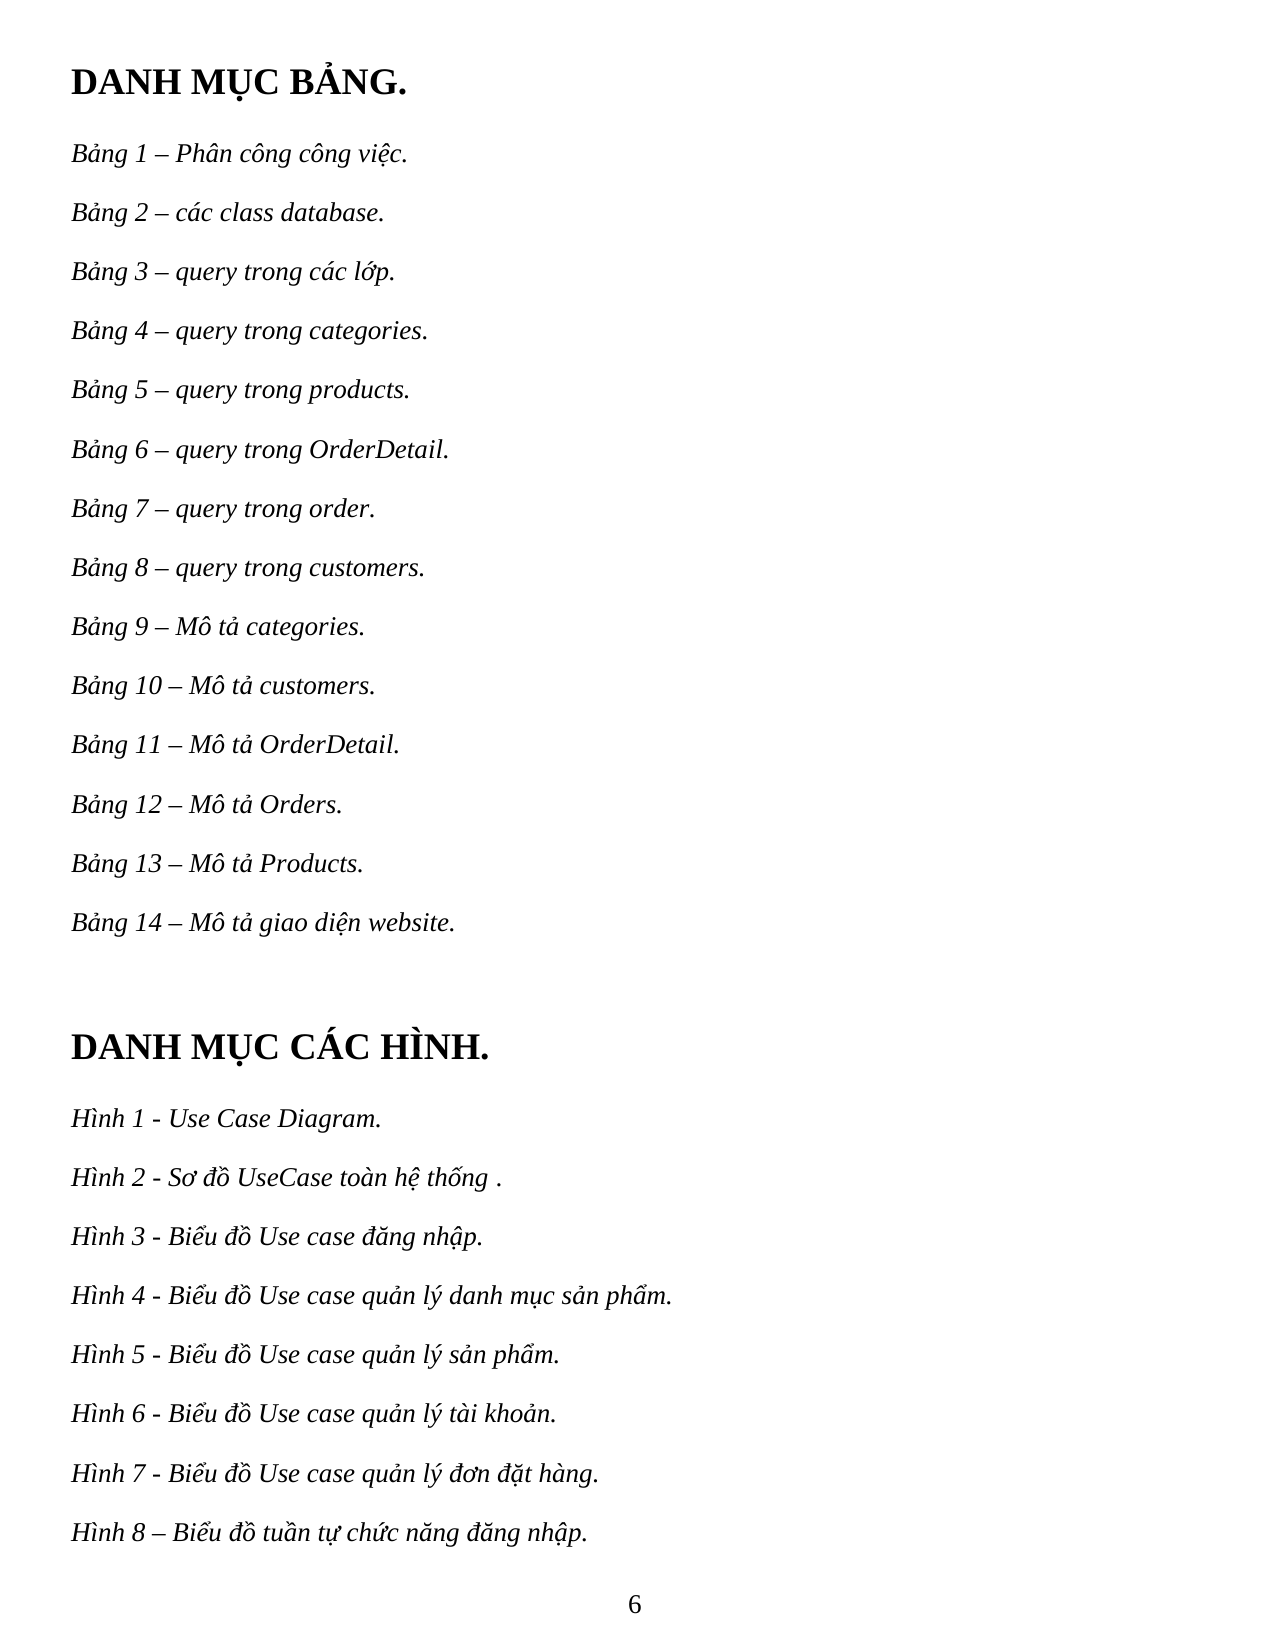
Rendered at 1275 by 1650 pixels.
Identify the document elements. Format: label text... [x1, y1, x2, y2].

text Bảng 7 – query trong order. [71, 492, 1198, 523]
text Bảng 6 – query trong OrderDetail. [71, 433, 1198, 464]
text Bảng 2 – các class database. [71, 196, 1198, 227]
text Hình 6 - Biểu đồ Use case quản lý tài khoản. [71, 1397, 1198, 1429]
text Bảng 11 – Mô tả OrderDetail. [71, 729, 1198, 760]
text Bảng 3 – query trong các lớp. [71, 255, 1198, 286]
text Hình 5 - Biểu đồ Use case quản lý sản phẩm. [71, 1338, 1198, 1369]
text Bảng 8 – query trong customers. [71, 551, 1198, 582]
text Bảng 14 – Mô tả giao diện website. [71, 906, 1198, 937]
text Bảng 4 – query trong categories. [71, 314, 1198, 346]
text Bảng 5 – query trong products. [71, 374, 1198, 405]
text Bảng 9 – Mô tả categories. [71, 610, 1198, 641]
text Hình 1 - Use Case Diagram. [71, 1102, 1198, 1133]
text Bảng 12 – Mô tả Orders. [71, 788, 1198, 819]
text Bảng 10 – Mô tả customers. [71, 669, 1198, 701]
text Hình 3 - Biểu đồ Use case đăng nhập. [71, 1220, 1198, 1251]
text Hình 7 - Biểu đồ Use case quản lý đơn đặt hàng. [71, 1457, 1198, 1488]
text Hình 2 - Sơ đồ UseCase toàn hệ thống . [71, 1161, 1198, 1192]
text Bảng 13 – Mô tả Products. [71, 847, 1198, 878]
subtitle DANH MỤC BẢNG. [71, 60, 1198, 103]
text Bảng 1 – Phân công công việc. [71, 137, 1198, 168]
text Hình 8 – Biểu đồ tuần tự chức năng đăng nhập. [71, 1516, 1198, 1547]
subtitle DANH MỤC CÁC HÌNH. [71, 1024, 1198, 1068]
text Hình 4 - Biểu đồ Use case quản lý danh mục sản phẩm. [71, 1279, 1198, 1310]
